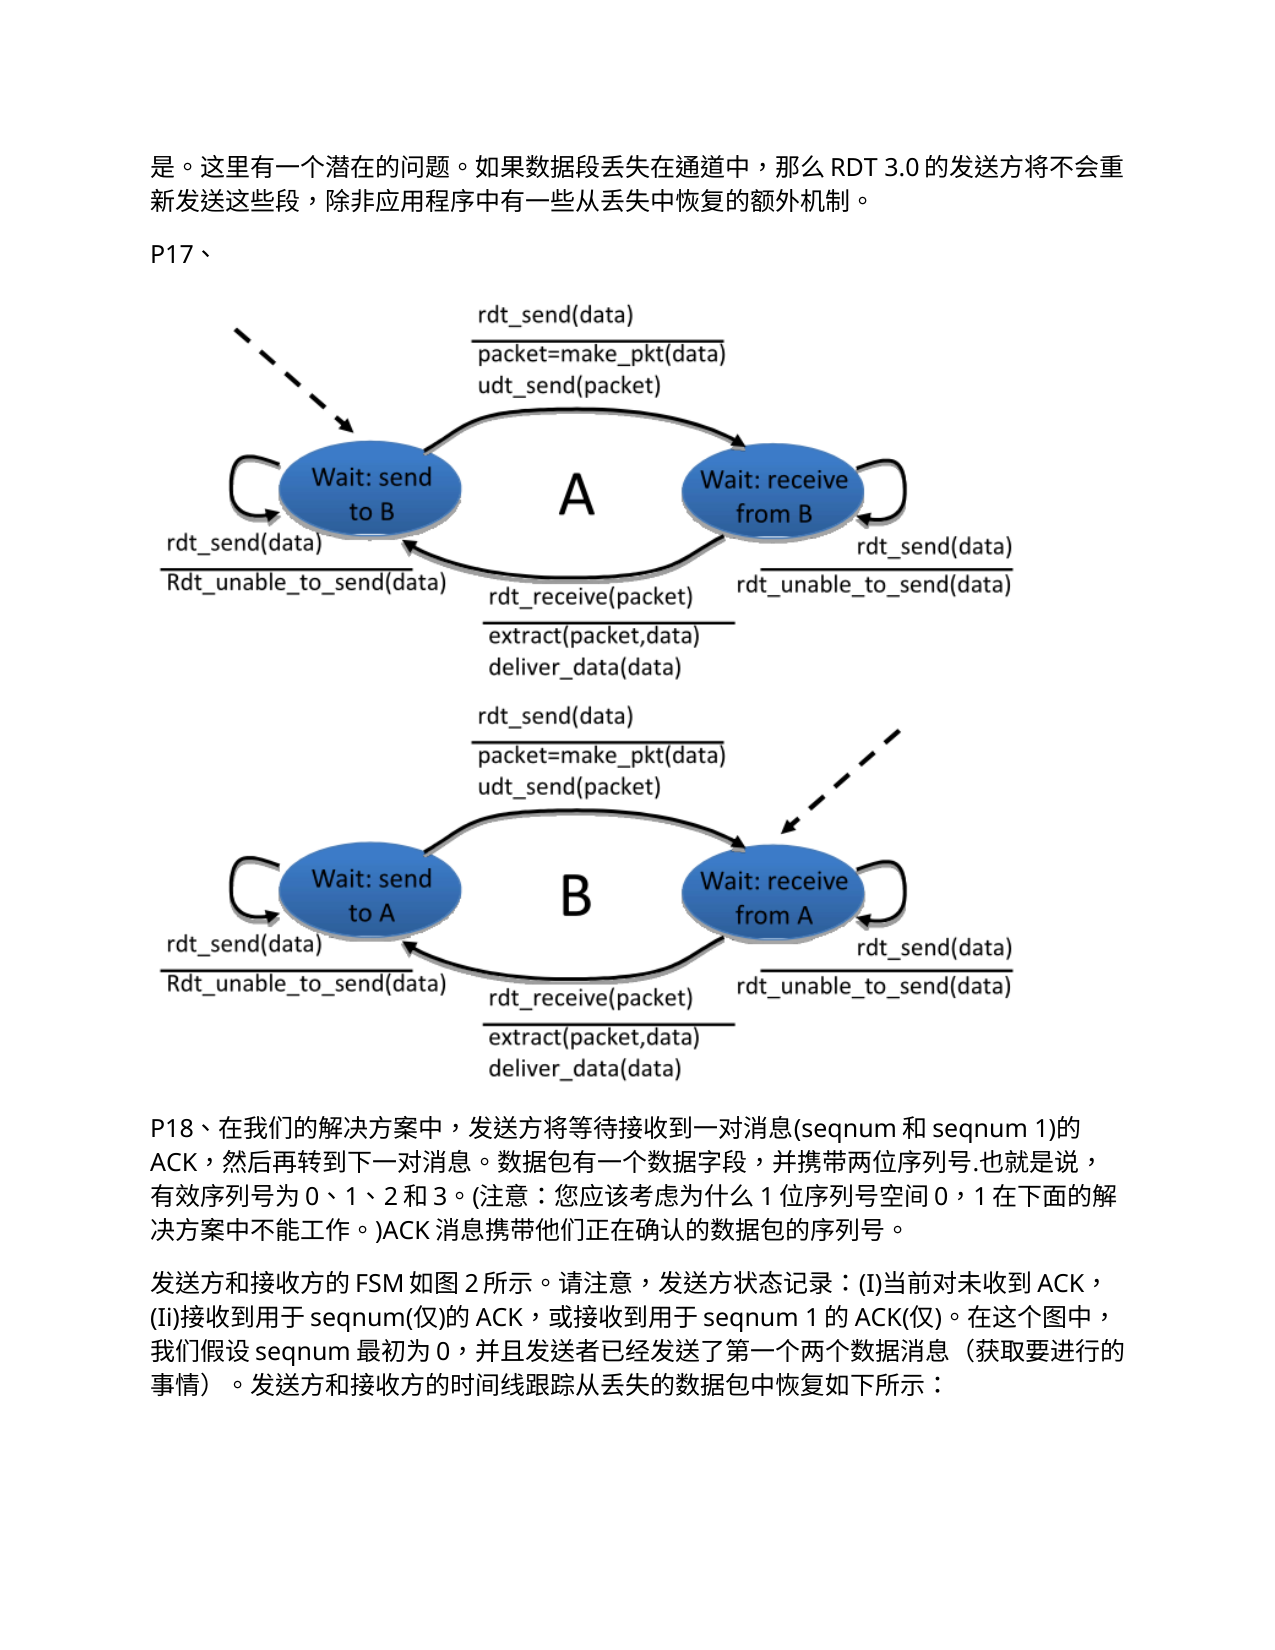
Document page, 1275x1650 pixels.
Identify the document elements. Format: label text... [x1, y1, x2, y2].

text P17、 [150, 237, 1125, 271]
text P18、在我们的解决方案中，发送方将等待接收到一对消息(seqnum和seqnum 1)的ACK，然后再转到下一对消息。数据包有一个数据字段，并携带两位序列号.也就是说，有效序列号为0、1、2和3。(注意：您应该考虑为什么1位序列号空间0，1在下面的解决方案中不能工作。)ACK消息携带他们正在确认的数据包的序列号。 [150, 1111, 1125, 1247]
picture [150, 289, 1025, 1090]
text 是。这里有一个潜在的问题。如果数据段丢失在通道中，那么RDT 3.0的发送方将不会重新发送这些段，除非应用程序中有一些从丢失中恢复的额外机制。 [150, 150, 1125, 218]
text 发送方和接收方的FSM如图2所示。请注意，发送方状态记录：(I)当前对未收到ACK，(Ii)接收到用于seqnum(仅)的ACK，或接收到用于seqnum 1的ACK(仅)。在这个图中，我们假设seqnum最初为0，并且发送者已经发送了第一个两个数据消息（获取要进行的事情）。发送方和接收方的时间线跟踪从丢失的数据包中恢复如下所示： [150, 1266, 1125, 1402]
